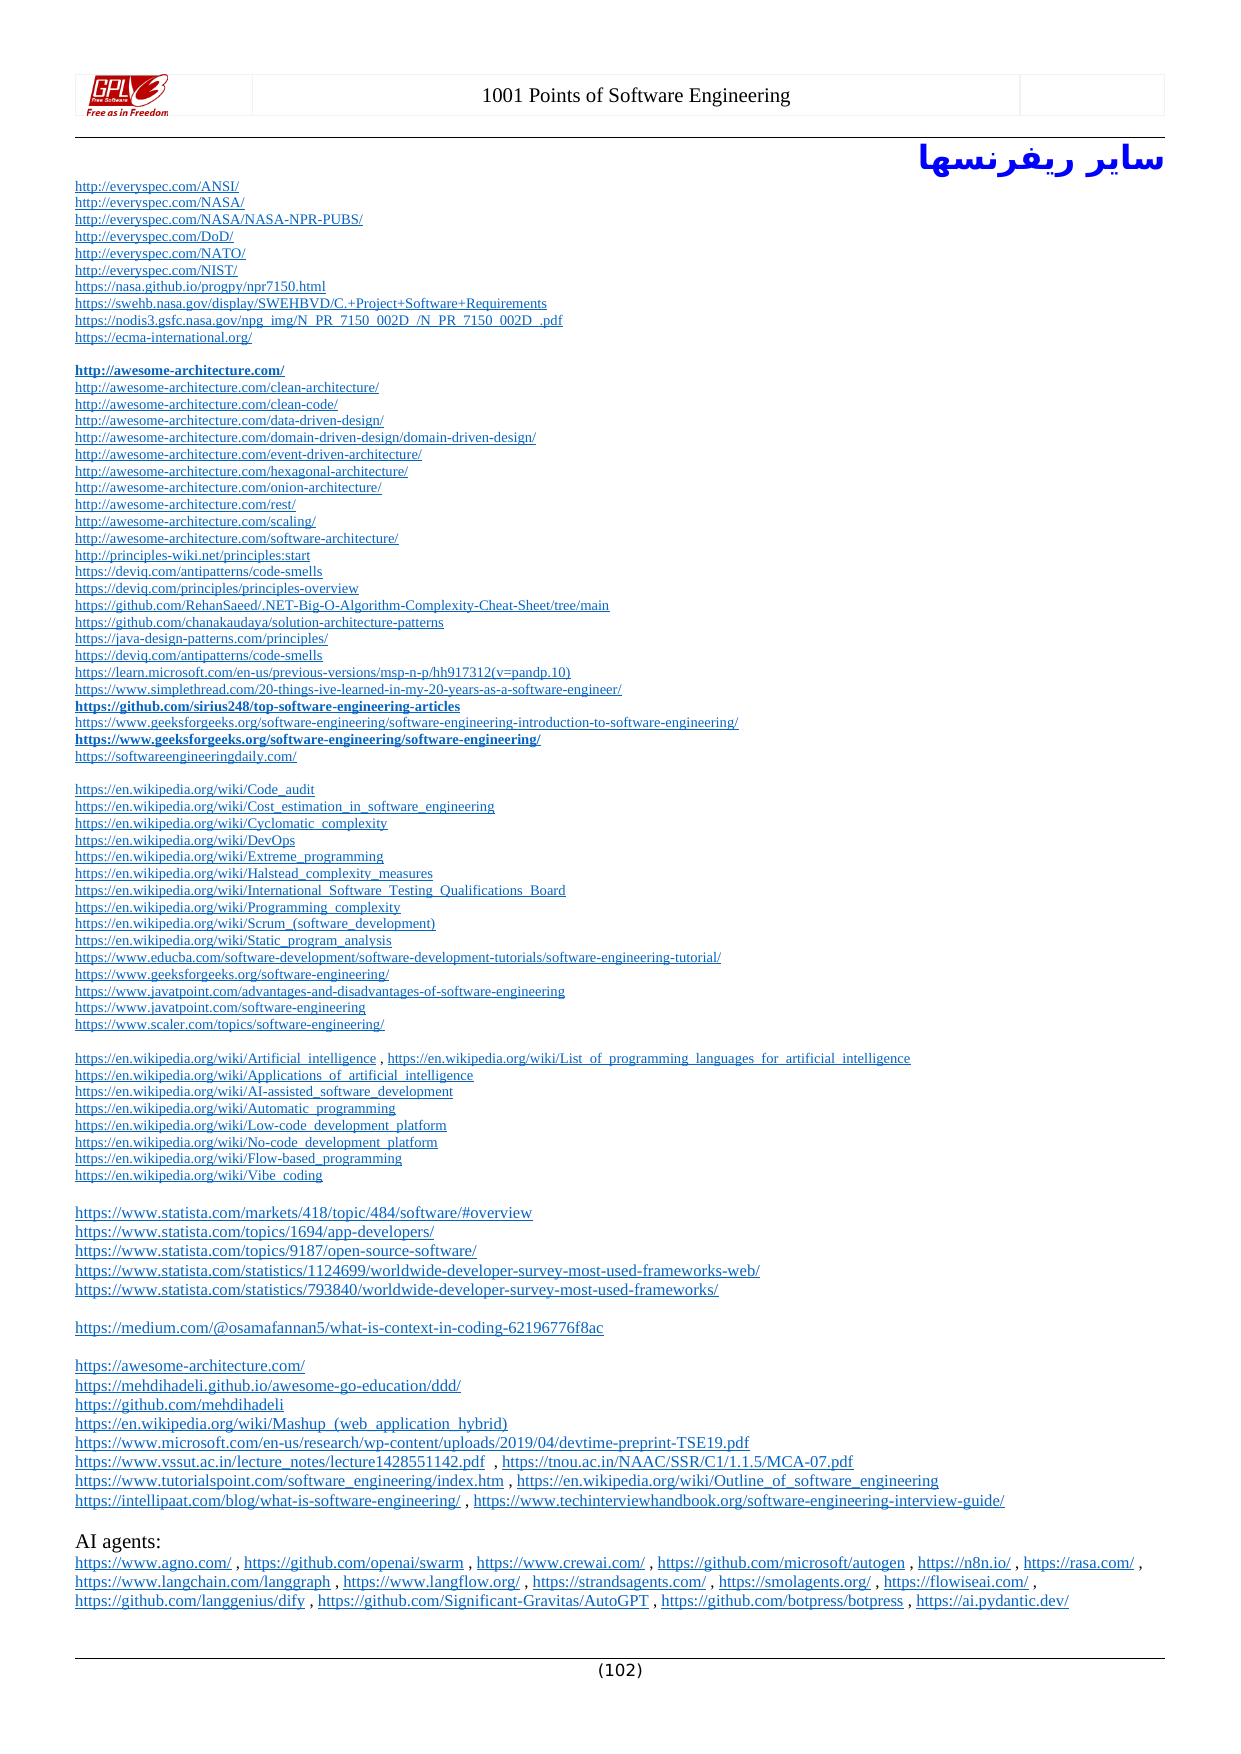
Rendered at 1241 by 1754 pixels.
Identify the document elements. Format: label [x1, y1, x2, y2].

picture [86, 74, 168, 116]
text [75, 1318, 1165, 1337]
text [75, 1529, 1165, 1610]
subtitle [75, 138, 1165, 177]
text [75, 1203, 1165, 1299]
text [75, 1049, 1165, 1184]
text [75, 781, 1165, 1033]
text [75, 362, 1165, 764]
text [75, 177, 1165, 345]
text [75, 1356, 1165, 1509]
